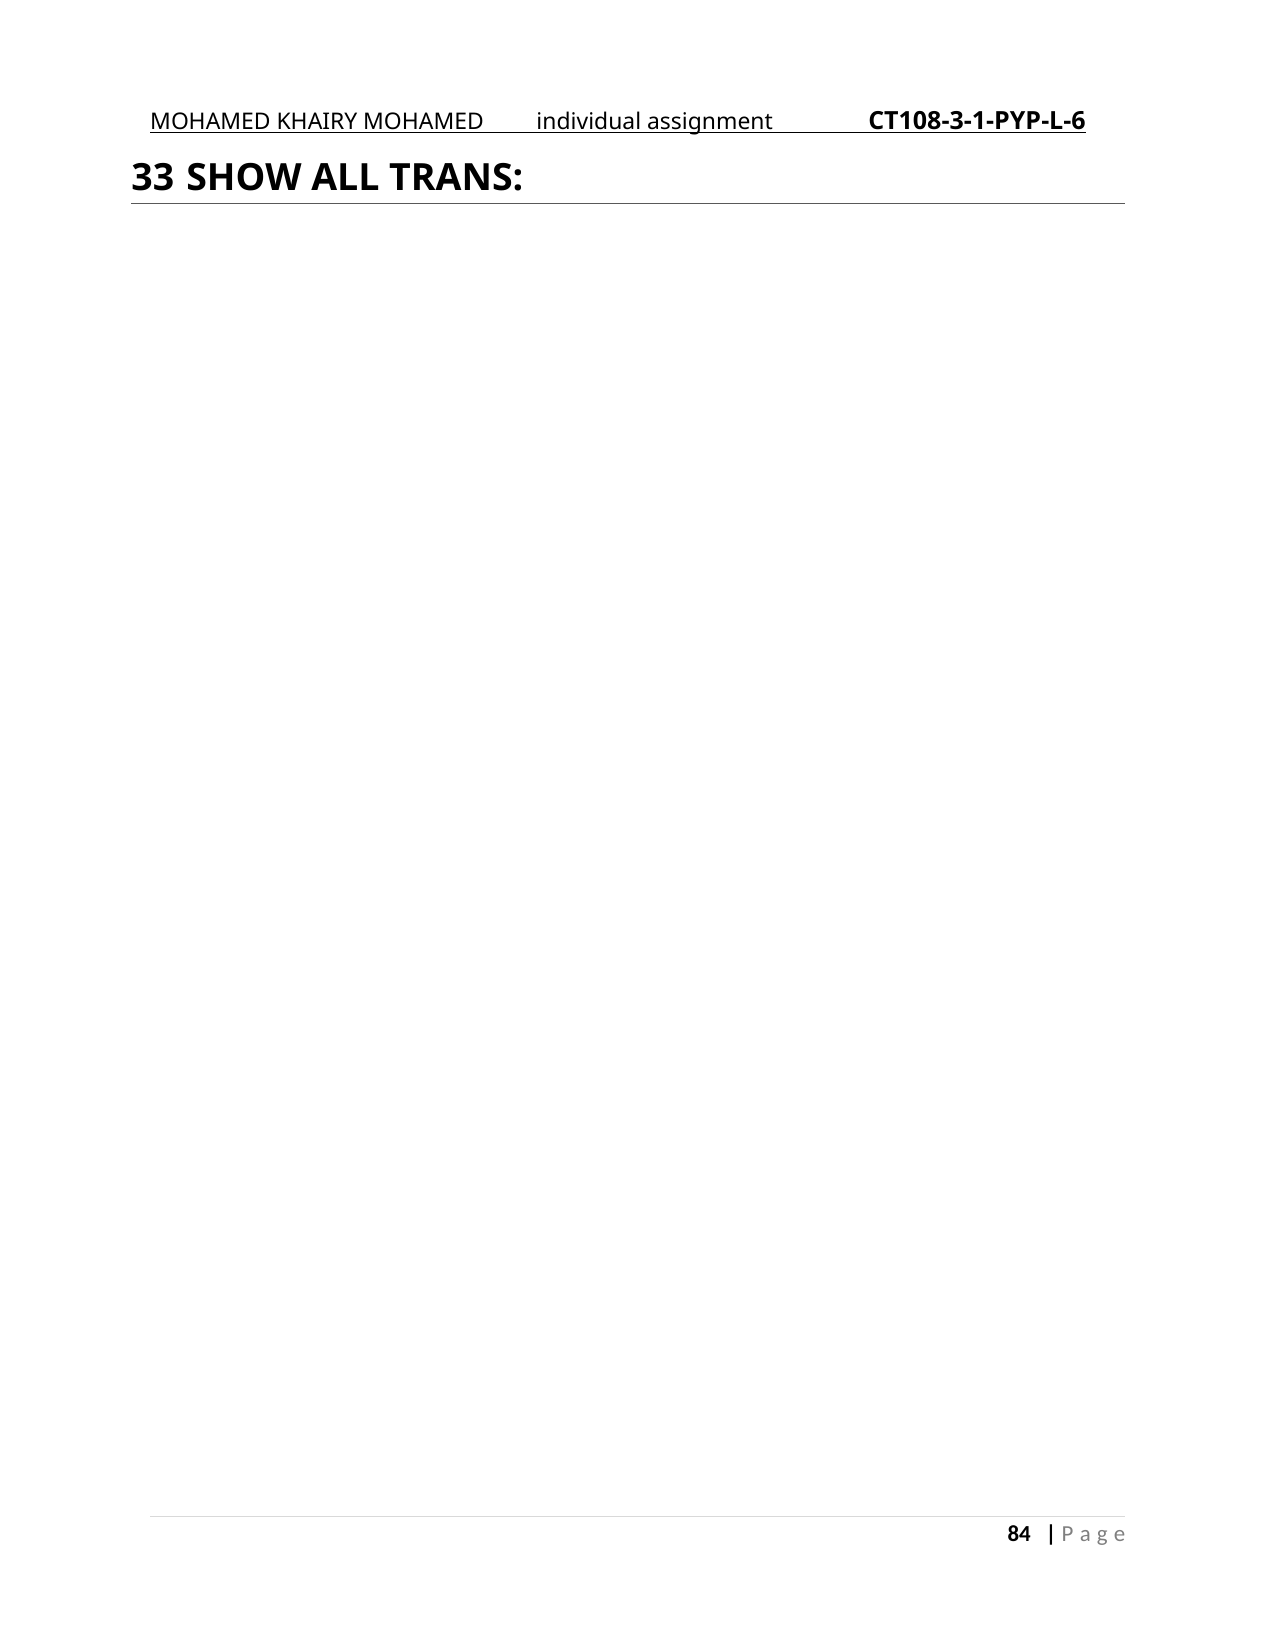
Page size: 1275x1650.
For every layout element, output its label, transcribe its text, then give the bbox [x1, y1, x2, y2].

subtitle SHOW ALL TRANS: [131, 150, 1125, 203]
